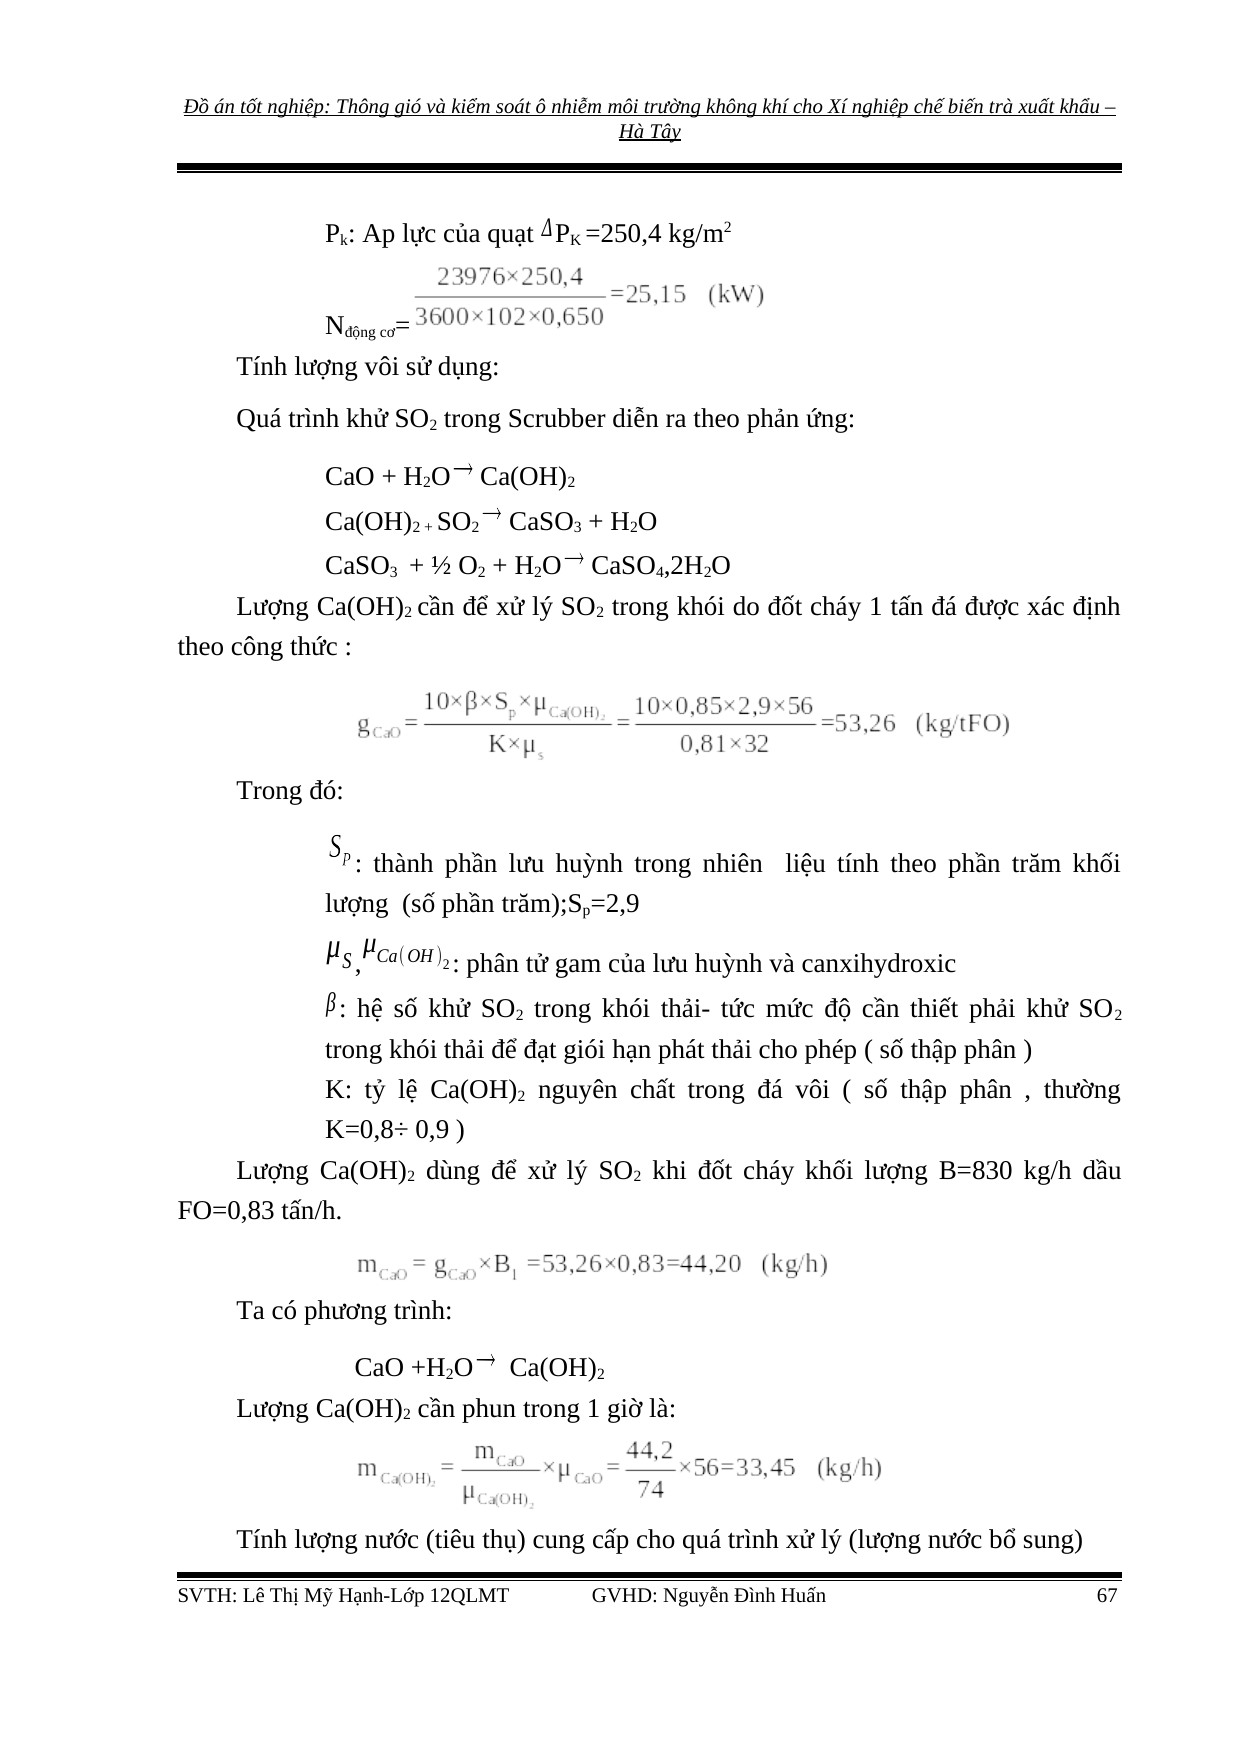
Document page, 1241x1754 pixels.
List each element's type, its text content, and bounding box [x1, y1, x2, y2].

text CaO + H2OCa(OH)2 [177, 456, 1122, 491]
text Lượng Ca(OH)2 dùng để xử lý SO2 khi đốt cháy khối lượng B=830 kg/h dầu FO=0,83 tấn/h. [177, 1154, 1122, 1226]
text K: tỷ lệ Ca(OH)2 nguyên chất trong đá vôi ( số thập phân , thường K=0,8÷ 0,9 ) [325, 1073, 1122, 1145]
text CaSO3 + ½ O2 + H2OCaSO4,2H2O [177, 545, 1122, 581]
text CaO +H2O Ca(OH)2 [177, 1347, 1122, 1382]
text Ca(OH)2 + SO2CaSO3 + H2O [177, 500, 1122, 536]
text Quá trình khử SO2 trong Scrubber diễn ra theo phản ứng: [177, 403, 1122, 434]
text Lượng Ca(OH)2 cần để xử lý SO2 trong khói do đốt cháy 1 tấn đá được xác định theo công thức : [177, 590, 1122, 661]
text Trong đó: [177, 774, 1122, 805]
text : hệ số khử SO2 trong khói thải- tức mức độ cần thiết phải khử SO2 trong khói thải để đạt giói hạn phát thải cho phép ( số thập phân ) [325, 988, 1122, 1064]
text Tính lượng nước (tiêu thụ) cung cấp cho quá trình xử lý (lượng nước bổ sung) [177, 1523, 1122, 1554]
text Nđộng cơ= [325, 258, 1122, 340]
text : thành phần lưu huỳnh trong nhiên liệu tính theo phần trăm khối lượng (số phần trăm);Sp=2,9 [325, 827, 1122, 918]
text ,: phân tử gam của lưu huỳnh và canxihydroxic [325, 927, 1122, 979]
text Lượng Ca(OH)2 cần phun trong 1 giờ là: [177, 1392, 1122, 1423]
text Tính lượng vôi sử dụng: [177, 350, 1122, 381]
text Pk: Ap lực của quạt PK =250,4 kg/m2 [325, 213, 1122, 249]
text Ta có phương trình: [177, 1294, 1122, 1325]
